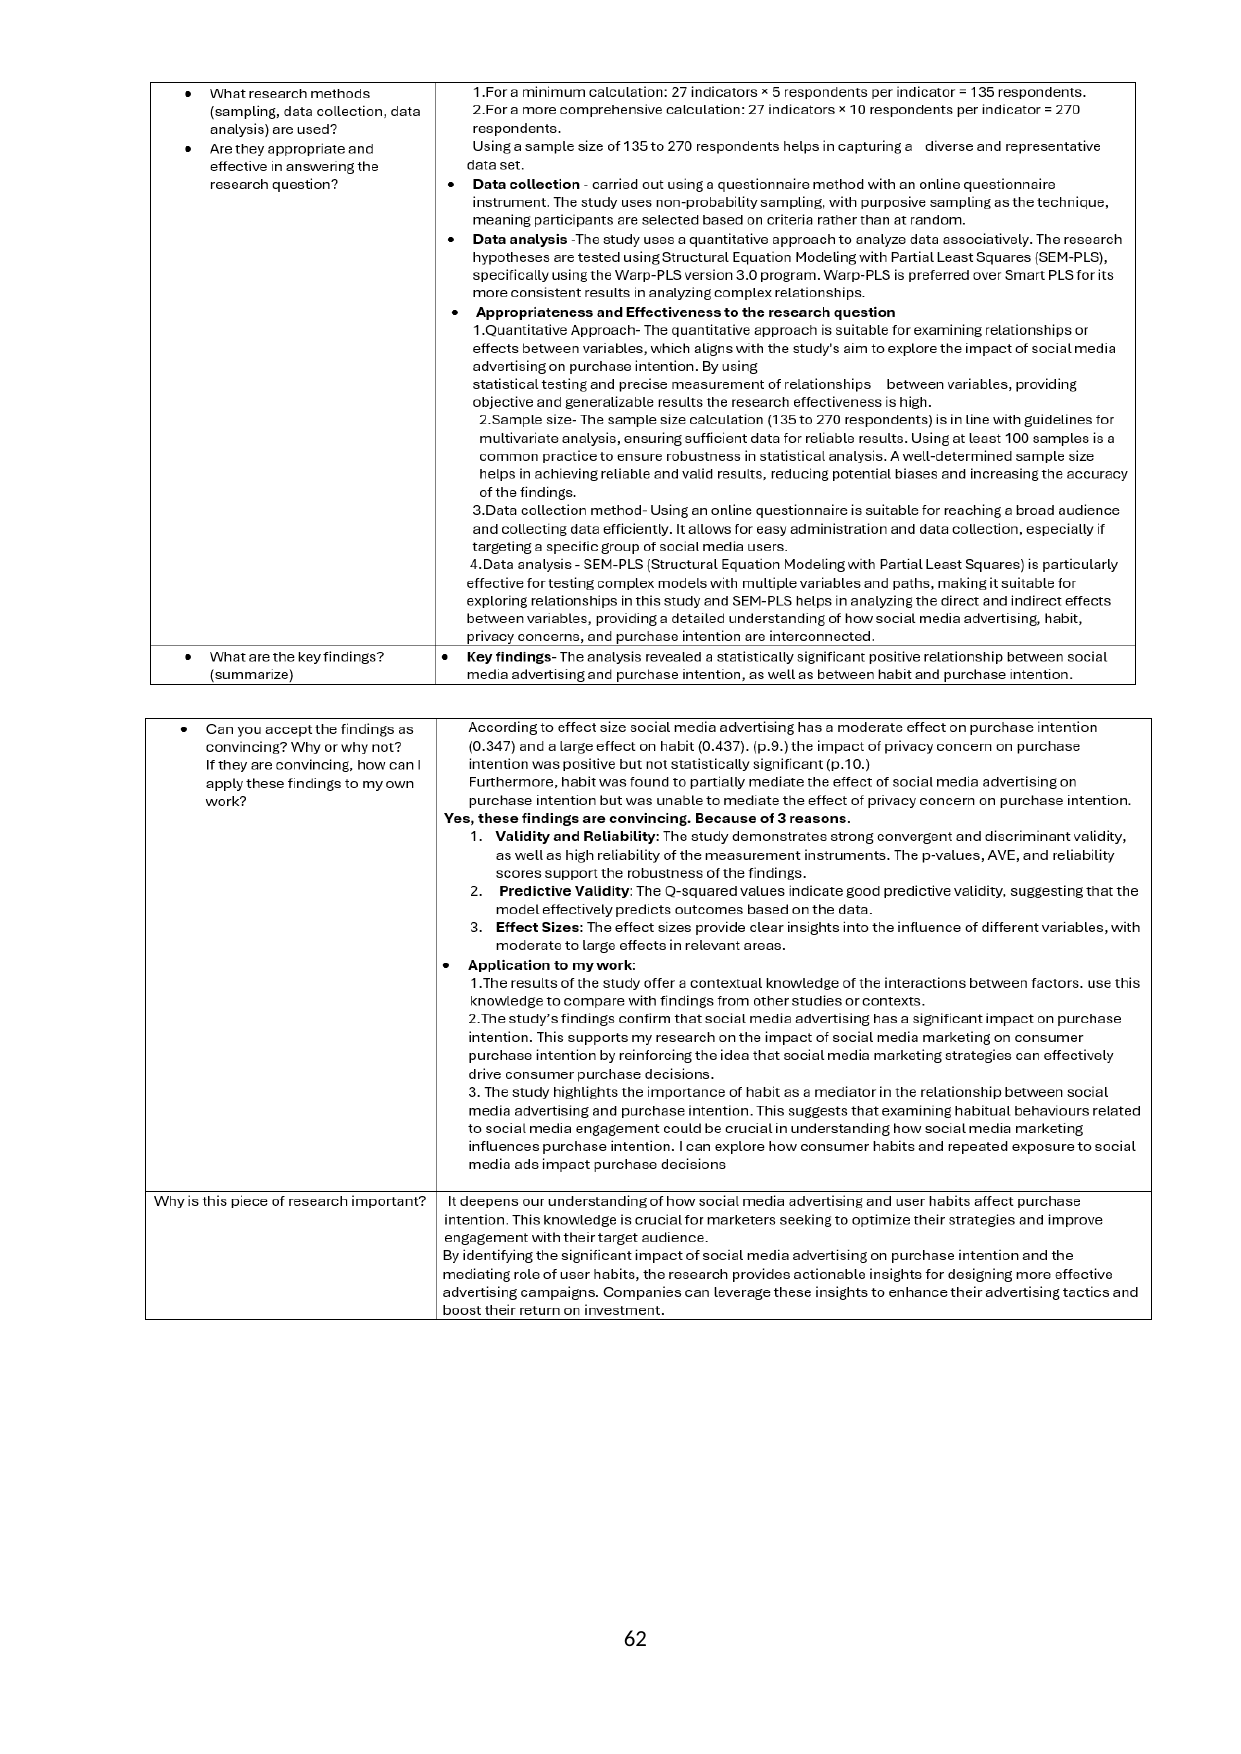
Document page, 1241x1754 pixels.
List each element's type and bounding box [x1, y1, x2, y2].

picture [135, 711, 1163, 1334]
picture [135, 75, 1149, 693]
